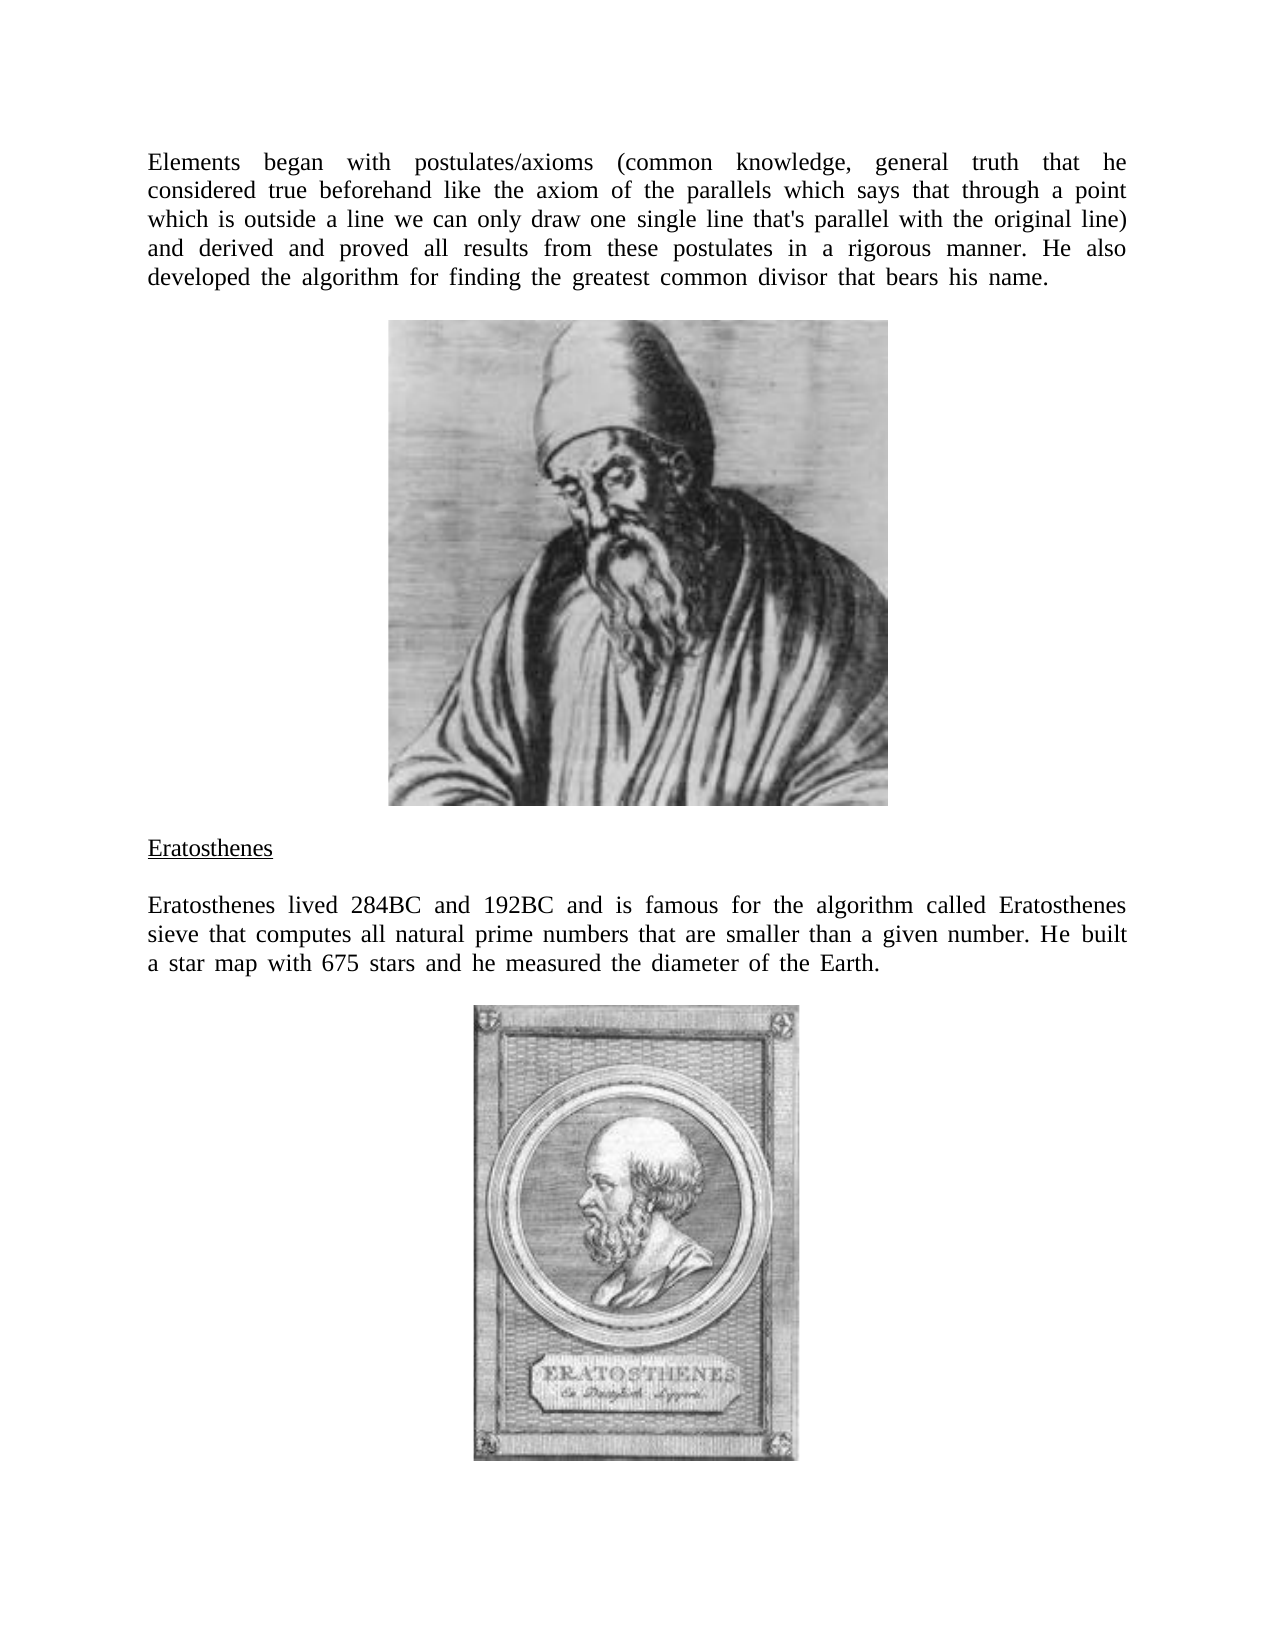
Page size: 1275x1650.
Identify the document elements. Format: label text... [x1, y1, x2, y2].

picture [388, 320, 888, 344]
text Eratosthenes lived 284BC and 192BC and is famous for the algorithm called Eratosthenes sieve that computes all natural prime numbers that are smaller than a given number. He built a star map with 675 stars and he measured the diameter of the Earth. [147, 890, 1127, 976]
text Elements began with postulates/axioms (common knowledge, general truth that he considered true beforehand like the axiom of the parallels which says that through a point which is outside a line we can only draw one single line that's parallel with the original line) and derived and proved all results from these postulates in a rigorous manner. He also developed the algorithm for finding the greatest common divisor that bears his name. [147, 147, 1127, 290]
text Eratosthenes [147, 344, 1162, 861]
picture [473, 1005, 800, 1461]
